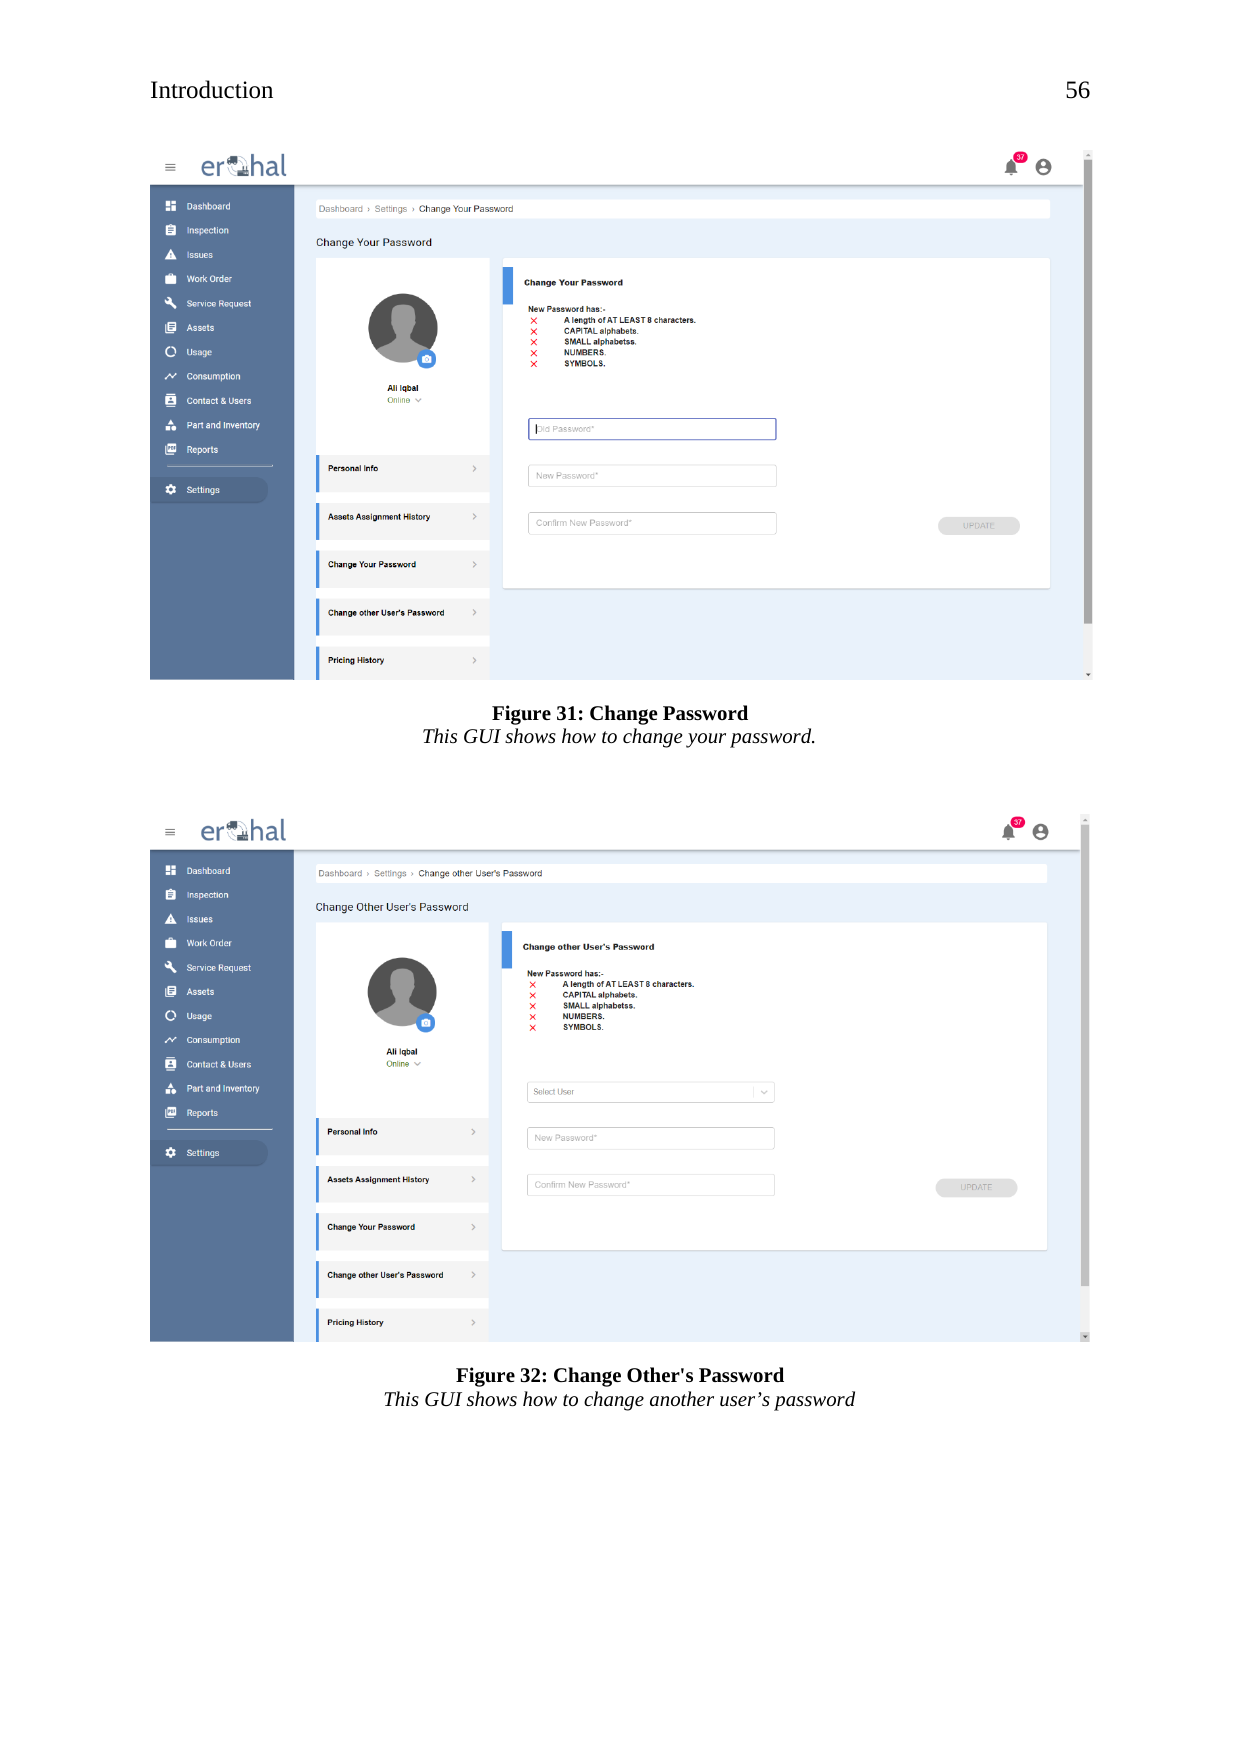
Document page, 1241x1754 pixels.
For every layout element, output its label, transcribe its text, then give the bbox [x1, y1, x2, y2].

text Figure 32: Change Other's Password [150, 1363, 1090, 1387]
text Figure 31: Change Password [150, 700, 1090, 724]
text This GUI shows how to change your password. [150, 724, 1090, 748]
text This GUI shows how to change another user’s password [150, 1387, 1090, 1411]
picture [150, 150, 1093, 680]
picture [150, 814, 1090, 1342]
